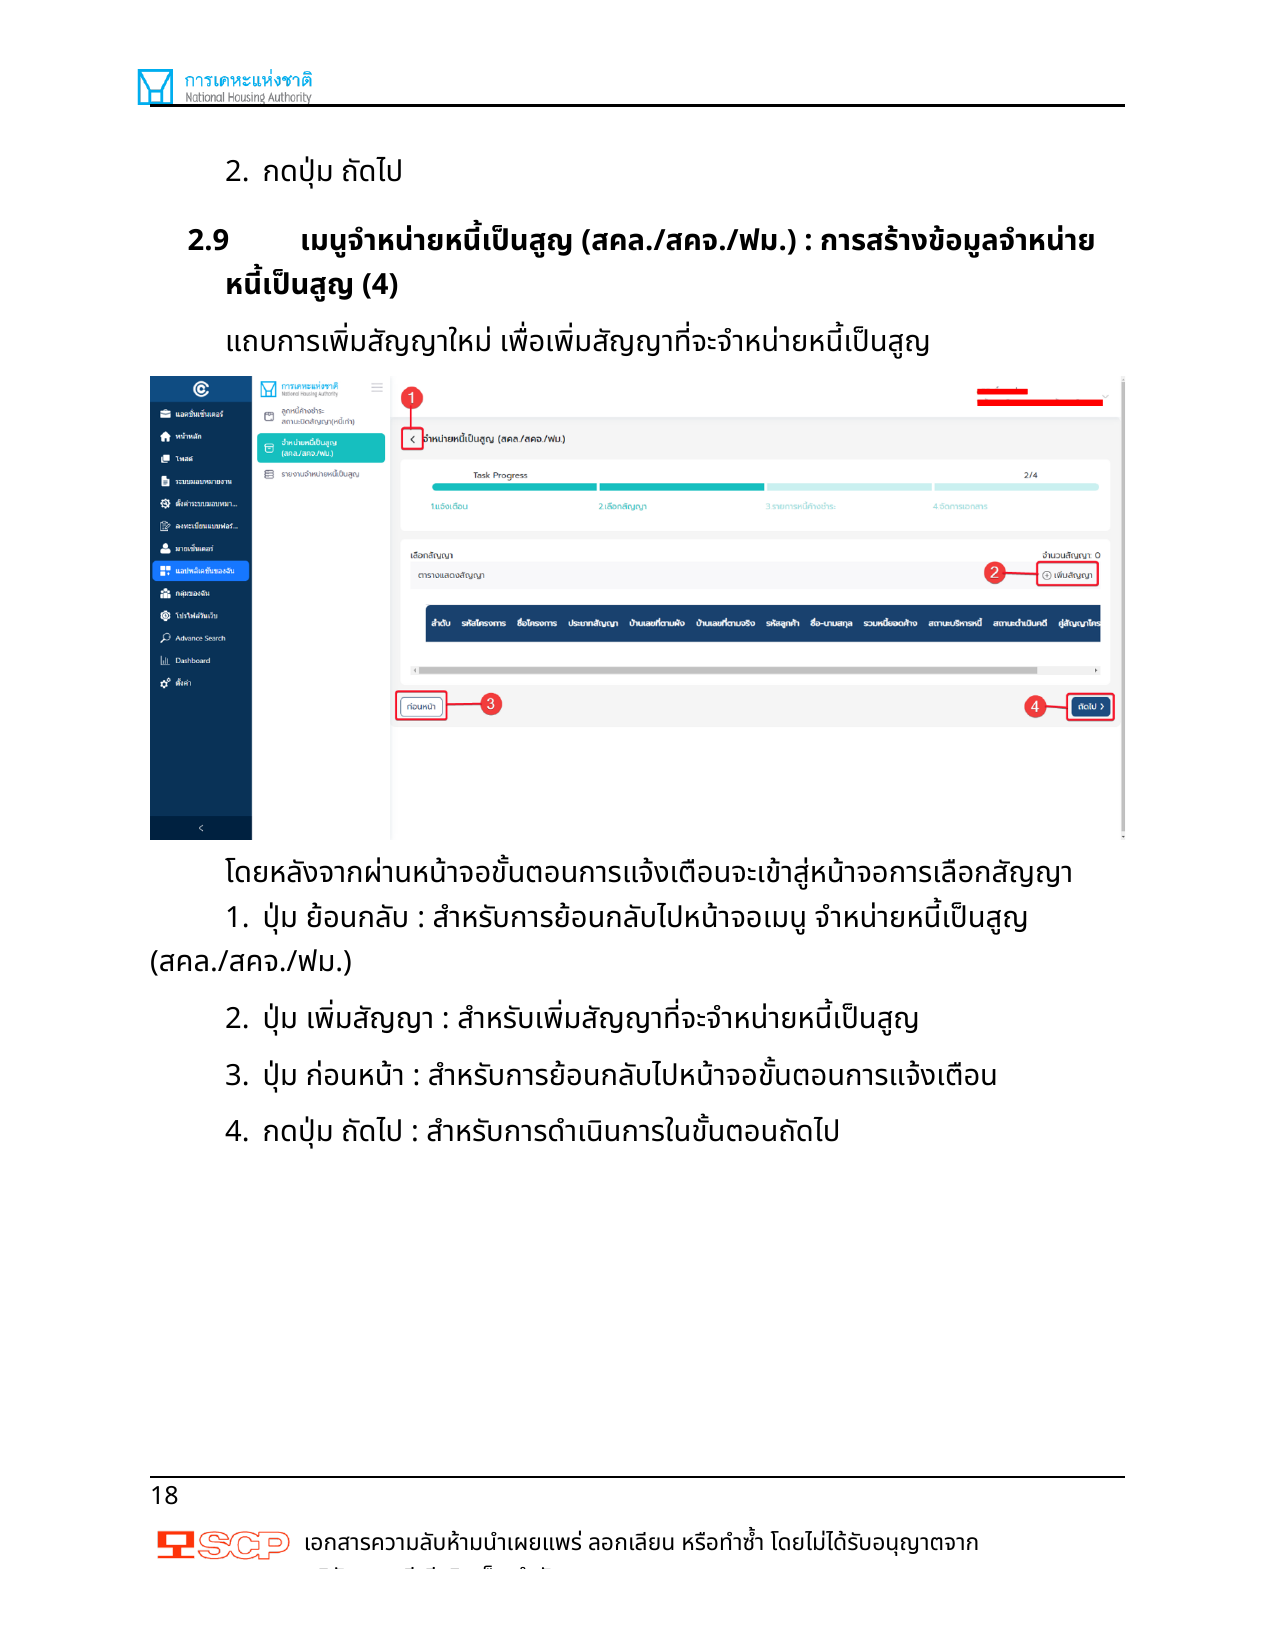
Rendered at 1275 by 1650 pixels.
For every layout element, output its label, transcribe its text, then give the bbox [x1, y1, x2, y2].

list กดปุ่ม ถัดไป : สำหรับการดำเนินการในขั้นตอนถัดไป [150, 1111, 1125, 1155]
picture [152, 93, 160, 101]
picture [143, 72, 168, 89]
text แถบการเพิ่มสัญญาใหม่ เพื่อเพิ่มสัญญาที่จะจำหน่ายหนี้เป็นสูญ [225, 320, 1125, 364]
list ปุ่ม ก่อนหน้า : สำหรับการย้อนกลับไปหน้าจอขั้นตอนการแจ้งเตือน [150, 1054, 1125, 1098]
picture [141, 80, 148, 102]
picture [164, 80, 170, 102]
list ปุ่ม เพิ่มสัญญา : สำหรับเพิ่มสัญญาที่จะจำหน่ายหนี้เป็นสูญ [150, 997, 1125, 1041]
list กดปุ่ม ถัดไป [150, 150, 1125, 194]
text โดยหลังจากผ่านหน้าจอขั้นตอนการแจ้งเตือนจะเข้าสู่หน้าจอการเลือกสัญญา [150, 852, 1125, 896]
list ปุ่ม ย้อนกลับ : สำหรับการย้อนกลับไปหน้าจอเมนู จำหน่ายหนี้เป็นสูญ (สคล./สคจ./ฟม.) [150, 896, 1125, 984]
picture [174, 69, 324, 104]
picture [151, 1523, 292, 1568]
picture [150, 376, 1125, 840]
subtitle เมนูจำหน่ายหนี้เป็นสูญ (สคล./สคจ./ฟม.) : การสร้างข้อมูลจำหน่ายหนี้เป็นสูญ (4) [187, 219, 1125, 308]
